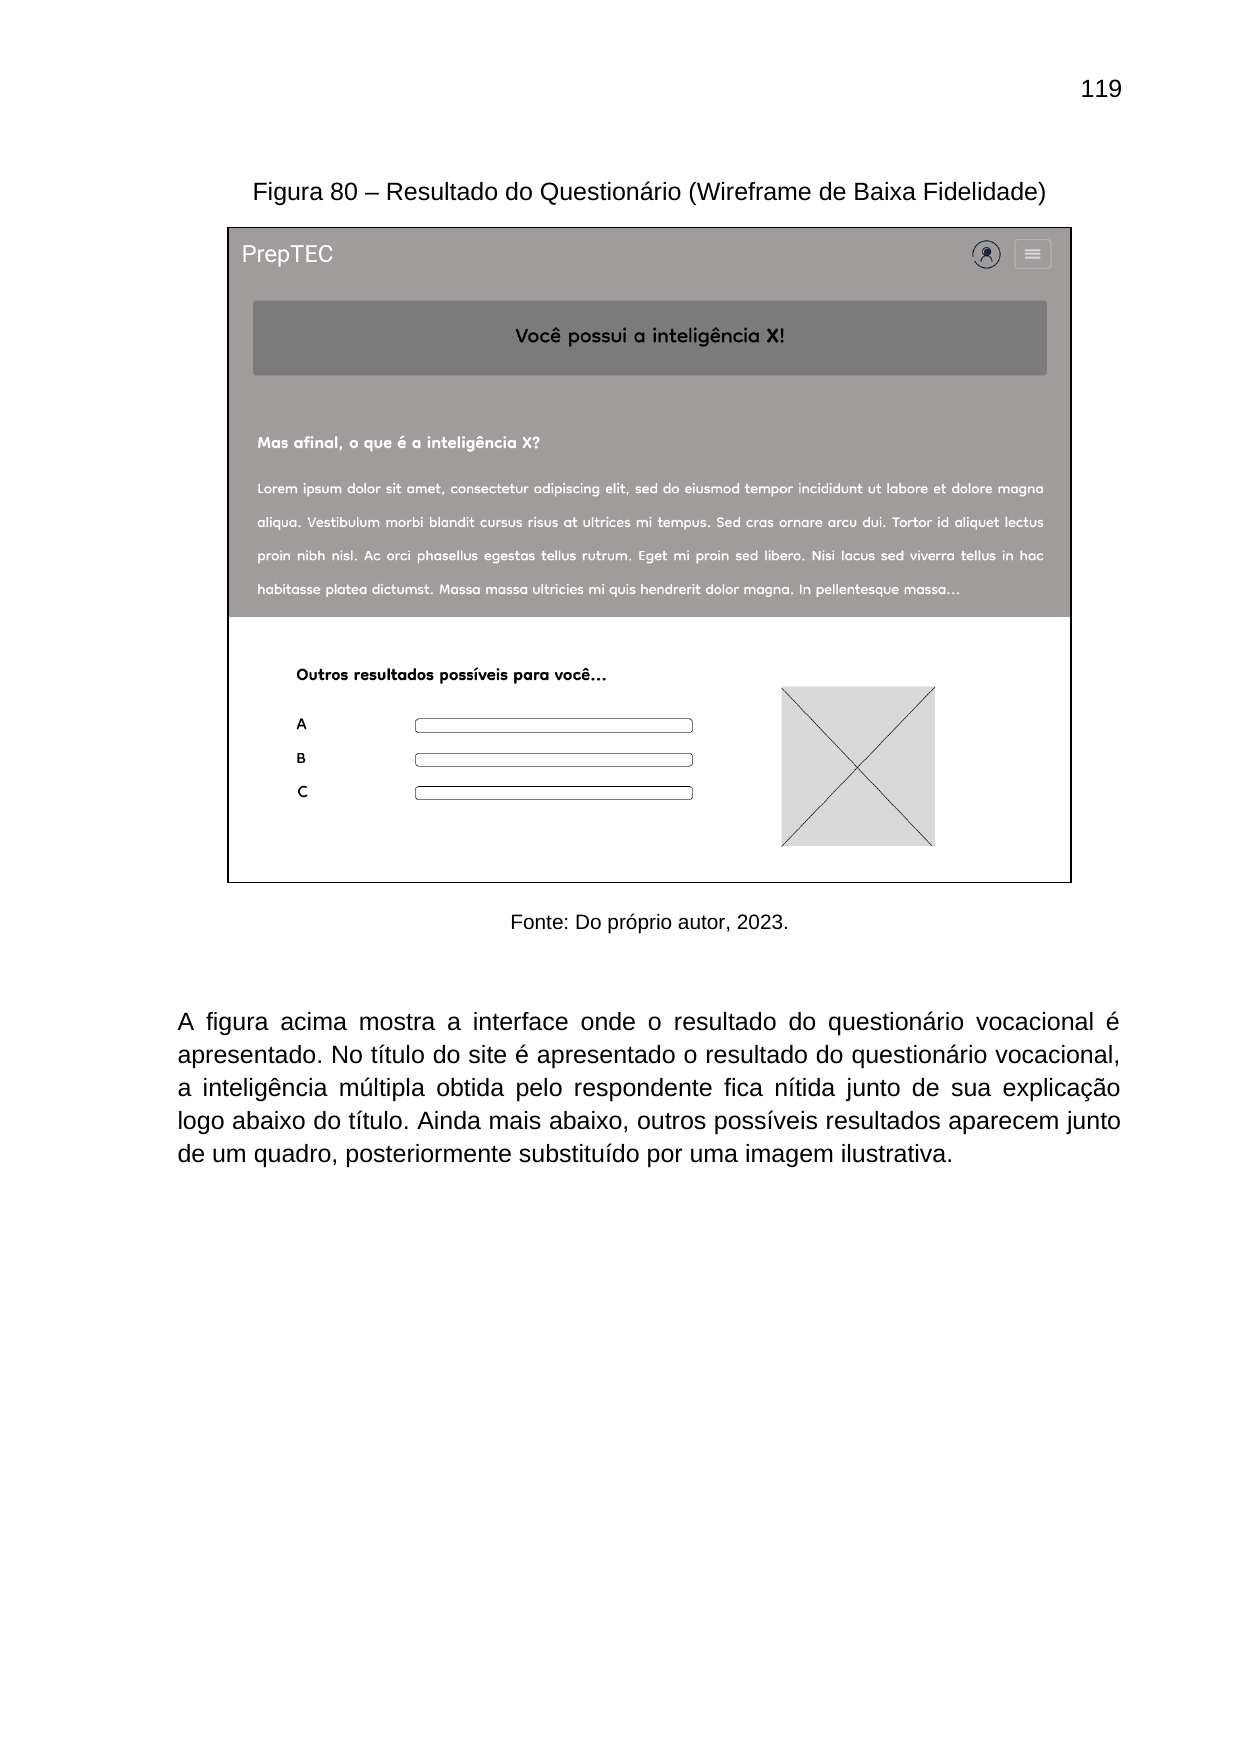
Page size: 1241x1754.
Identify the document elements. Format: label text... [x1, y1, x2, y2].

text Fonte: Do próprio autor, 2023. [177, 910, 1122, 934]
picture [229, 228, 1070, 882]
text A figura acima mostra a interface onde o resultado do questionário vocacional é apresentado. No título do site é apresentado o resultado do questionário vocacional, a inteligência múltipla obtida pelo respondente fica nítida junto de sua explicação logo abaixo do título. Ainda mais abaixo, outros possíveis resultados aparecem junto de um quadro, posteriormente substituído por uma imagem ilustrativa. [177, 1007, 1122, 1168]
